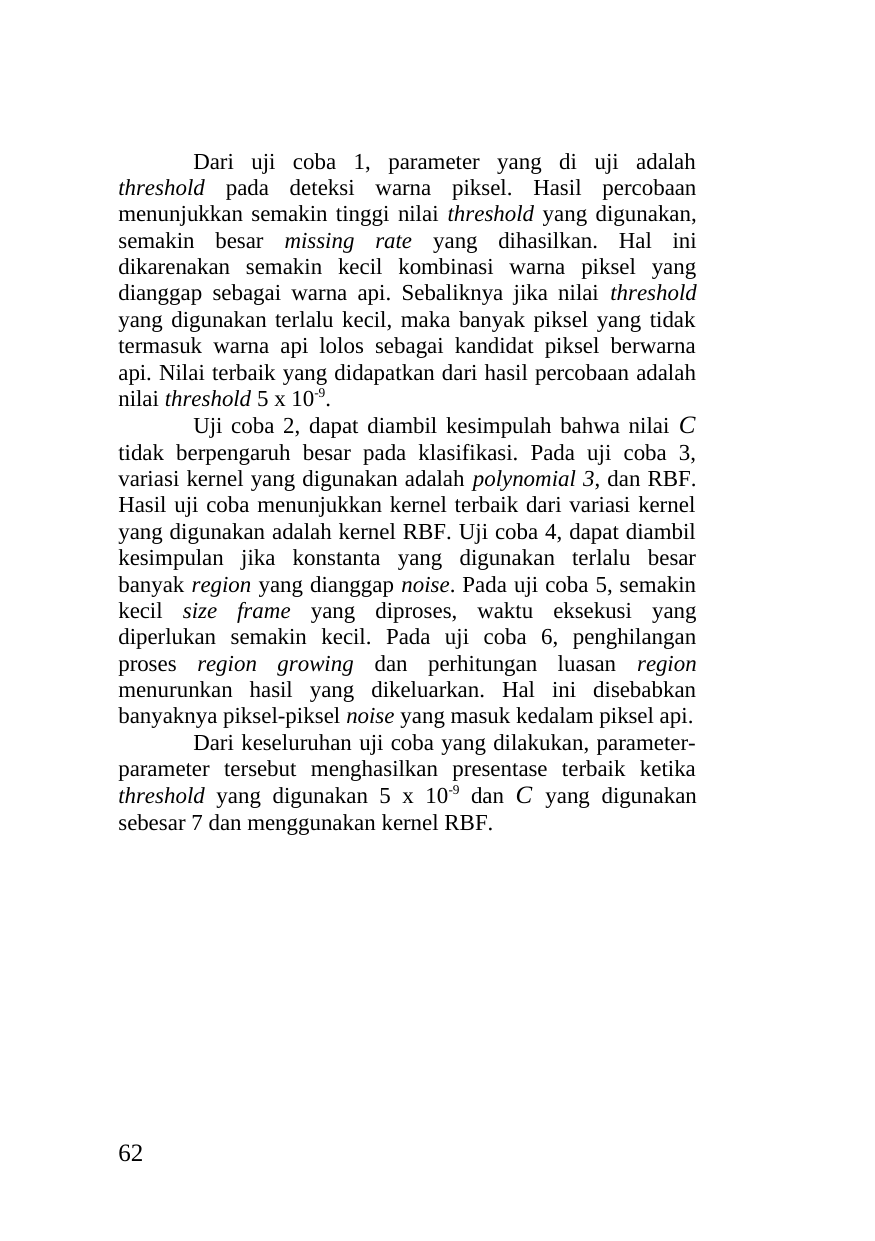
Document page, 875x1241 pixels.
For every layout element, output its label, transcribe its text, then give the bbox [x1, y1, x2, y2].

text Dari keseluruhan uji coba yang dilakukan, parameter-parameter tersebut menghasilkan presentase terbaik ketika threshold yang digunakan 5 x 10-9 dan yang digunakan sebesar 7 dan menggunakan kernel RBF. [118, 729, 697, 835]
text Uji coba 2, dapat diambil kesimpulah bahwa nilai tidak berpengaruh besar pada klasifikasi. Pada uji coba 3, variasi kernel yang digunakan adalah polynomial 3, dan RBF. Hasil uji coba menunjukkan kernel terbaik dari variasi kernel yang digunakan adalah kernel RBF. Uji coba 4, dapat diambil kesimpulan jika konstanta yang digunakan terlalu besar banyak region yang dianggap noise. Pada uji coba 5, semakin kecil size frame yang diproses, waktu eksekusi yang diperlukan semakin kecil. Pada uji coba 6, penghilangan proses region growing dan perhitungan luasan region menurunkan hasil yang dikeluarkan. Hal ini disebabkan banyaknya piksel-piksel noise yang masuk kedalam piksel api. [118, 411, 697, 729]
text Dari uji coba 1, parameter yang di uji adalah threshold pada deteksi warna piksel. Hasil percobaan menunjukkan semakin tinggi nilai threshold yang digunakan, semakin besar missing rate yang dihasilkan. Hal ini dikarenakan semakin kecil kombinasi warna piksel yang dianggap sebagai warna api. Sebaliknya jika nilai threshold yang digunakan terlalu kecil, maka banyak piksel yang tidak termasuk warna api lolos sebagai kandidat piksel berwarna api. Nilai terbaik yang didapatkan dari hasil percobaan adalah nilai threshold 5 x 10-9. [118, 148, 697, 411]
